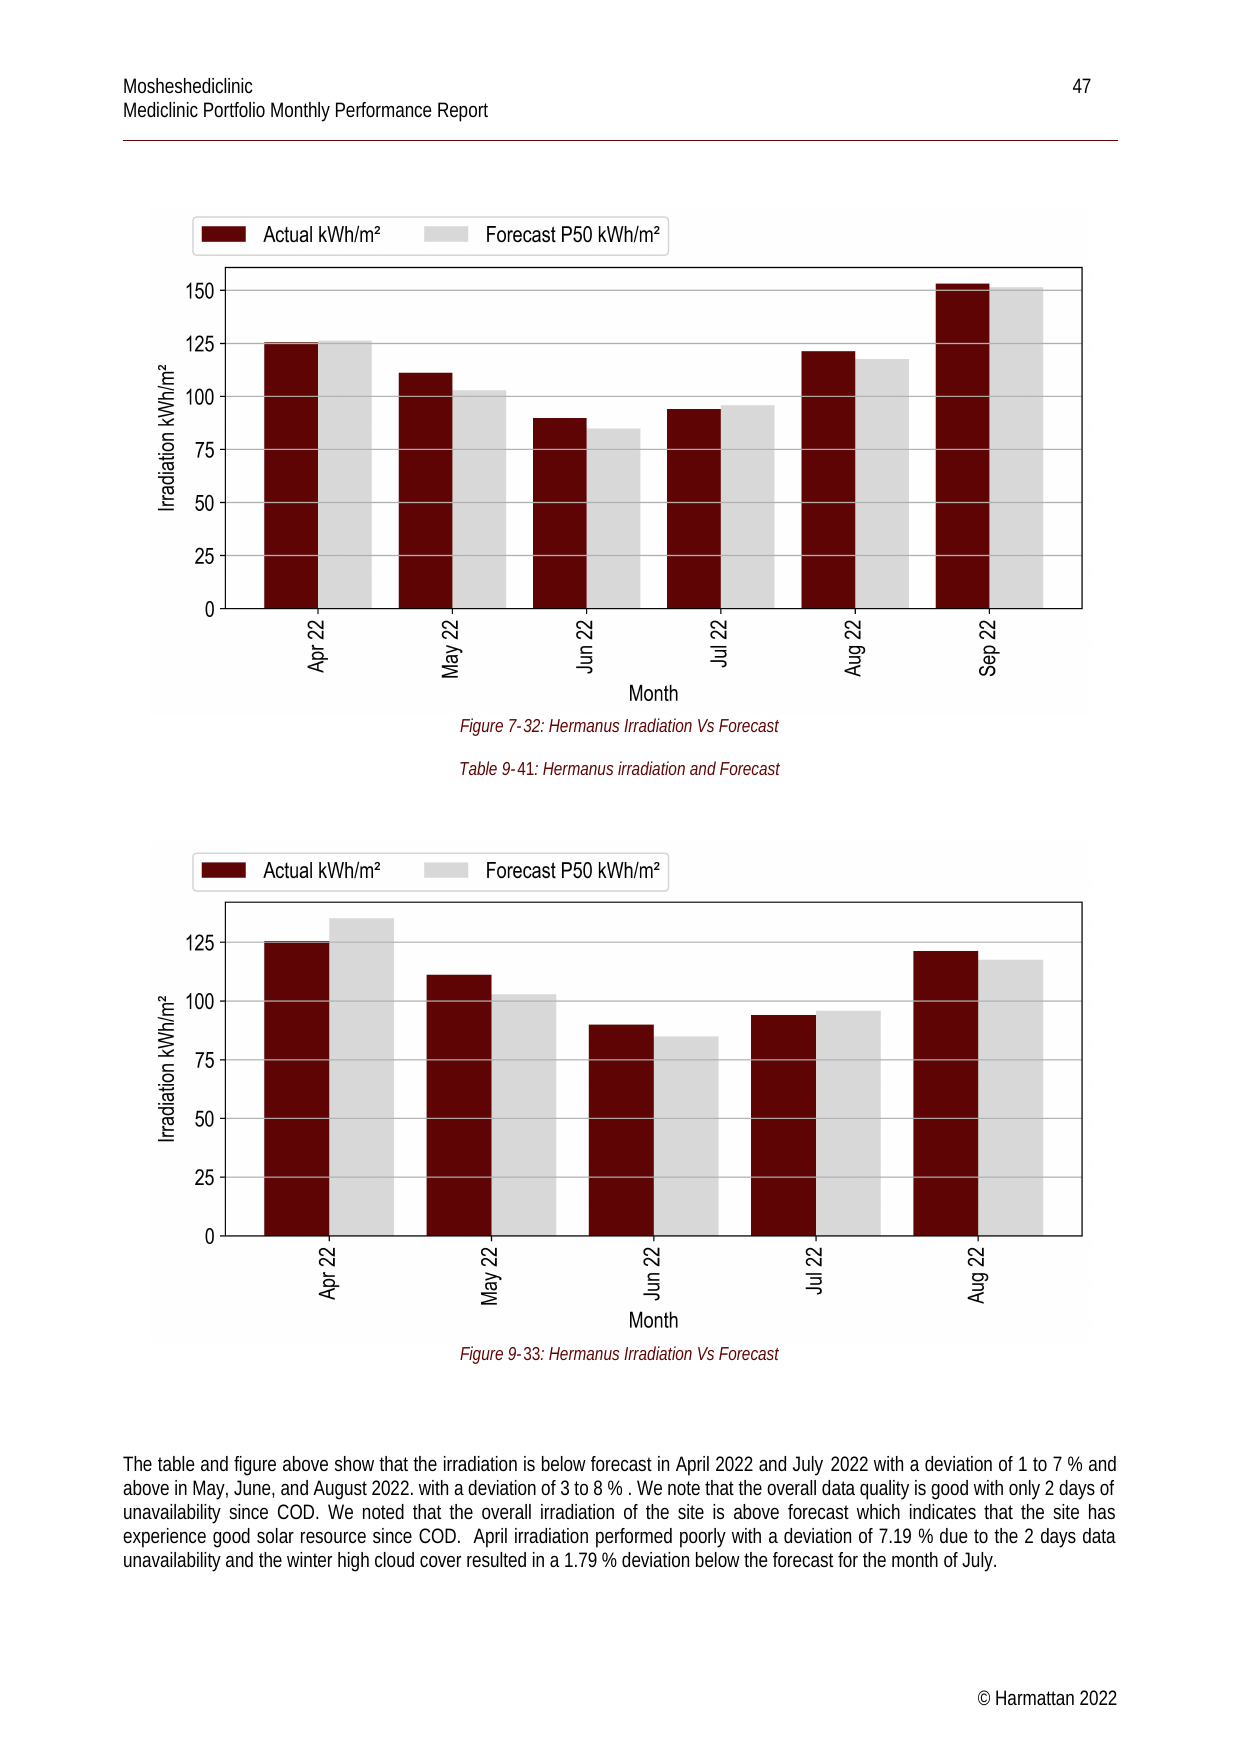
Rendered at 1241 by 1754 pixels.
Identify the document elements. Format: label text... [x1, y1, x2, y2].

picture [147, 206, 1093, 716]
text The table and figure above show that the irradiation is below forecast in April 2022 and July 2022 and above in May, June, and August 2022We note that the overall data quality is good with only 2 days of unavailability since COD. We noted that [123, 1452, 1117, 1571]
picture [147, 842, 1093, 1343]
